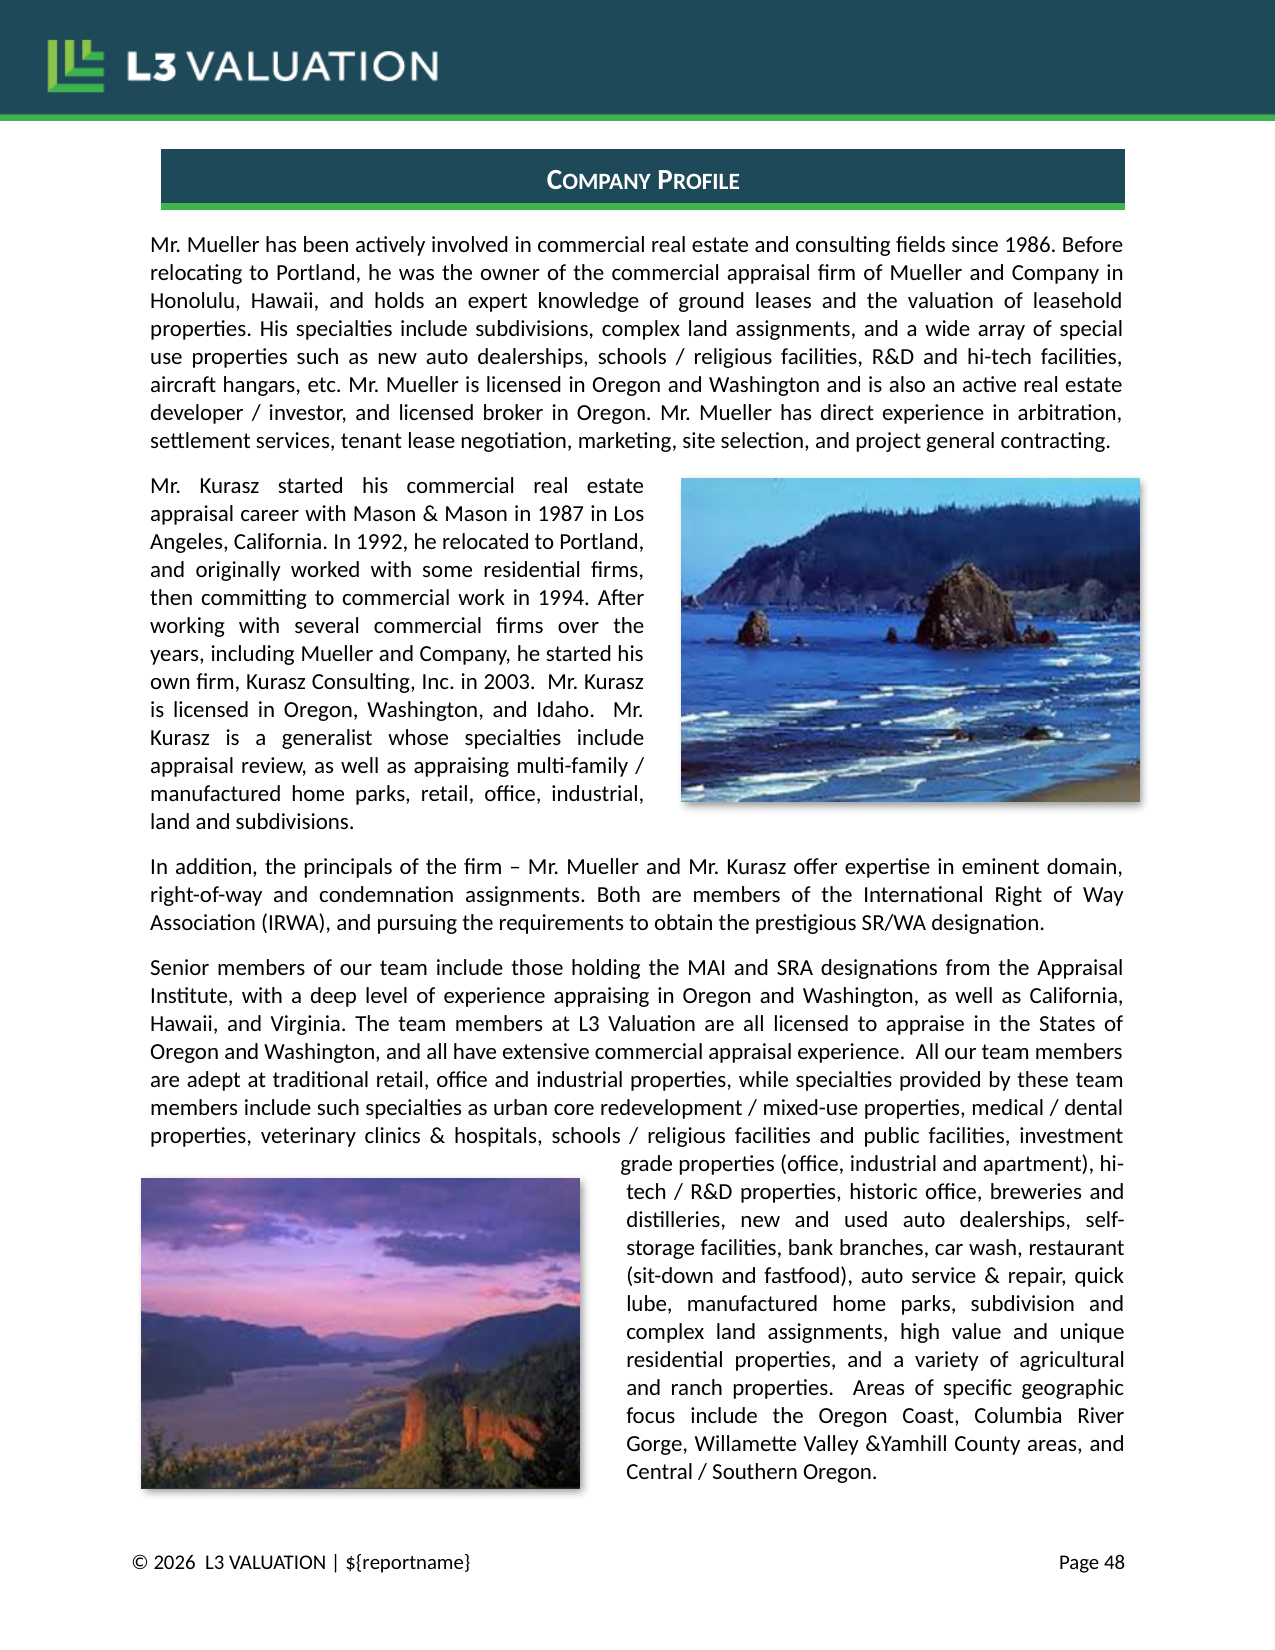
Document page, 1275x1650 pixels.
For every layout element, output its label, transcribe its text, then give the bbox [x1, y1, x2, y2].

text In addition, the principals of the firm – Mr. Mueller and Mr. Kurasz offer expertise in eminent domain, right-of-way and condemnation assignments. Both are members of the International Right of Way Association (IRWA), and pursuing the requirements to obtain the prestigious SR/WA designation. [150, 852, 1125, 936]
picture [681, 478, 1140, 802]
table_header Company Profile [161, 149, 1125, 203]
picture [141, 1178, 580, 1489]
text Mr. Mueller has been actively involved in commercial real estate and consulting fields since 1986. Before relocating to Portland, he was the owner of the commercial appraisal firm of Mueller and Company in Honolulu, Hawaii, and holds an expert knowledge of ground leases and the valuation of leasehold properties. His specialties include subdivisions, complex land assignments, and a wide array of special use properties such as new auto dealerships, schools / religious facilities, R&D and hi-tech facilities, aircraft hangars, etc. Mr. Mueller is licensed in Oregon and Washington and is also an active real estate developer / investor, and licensed broker in Oregon. Mr. Mueller has direct experience in arbitration, settlement services, tenant lease negotiation, marketing, site selection, and project general contracting. [150, 230, 1125, 454]
picture [0, 0, 1275, 121]
